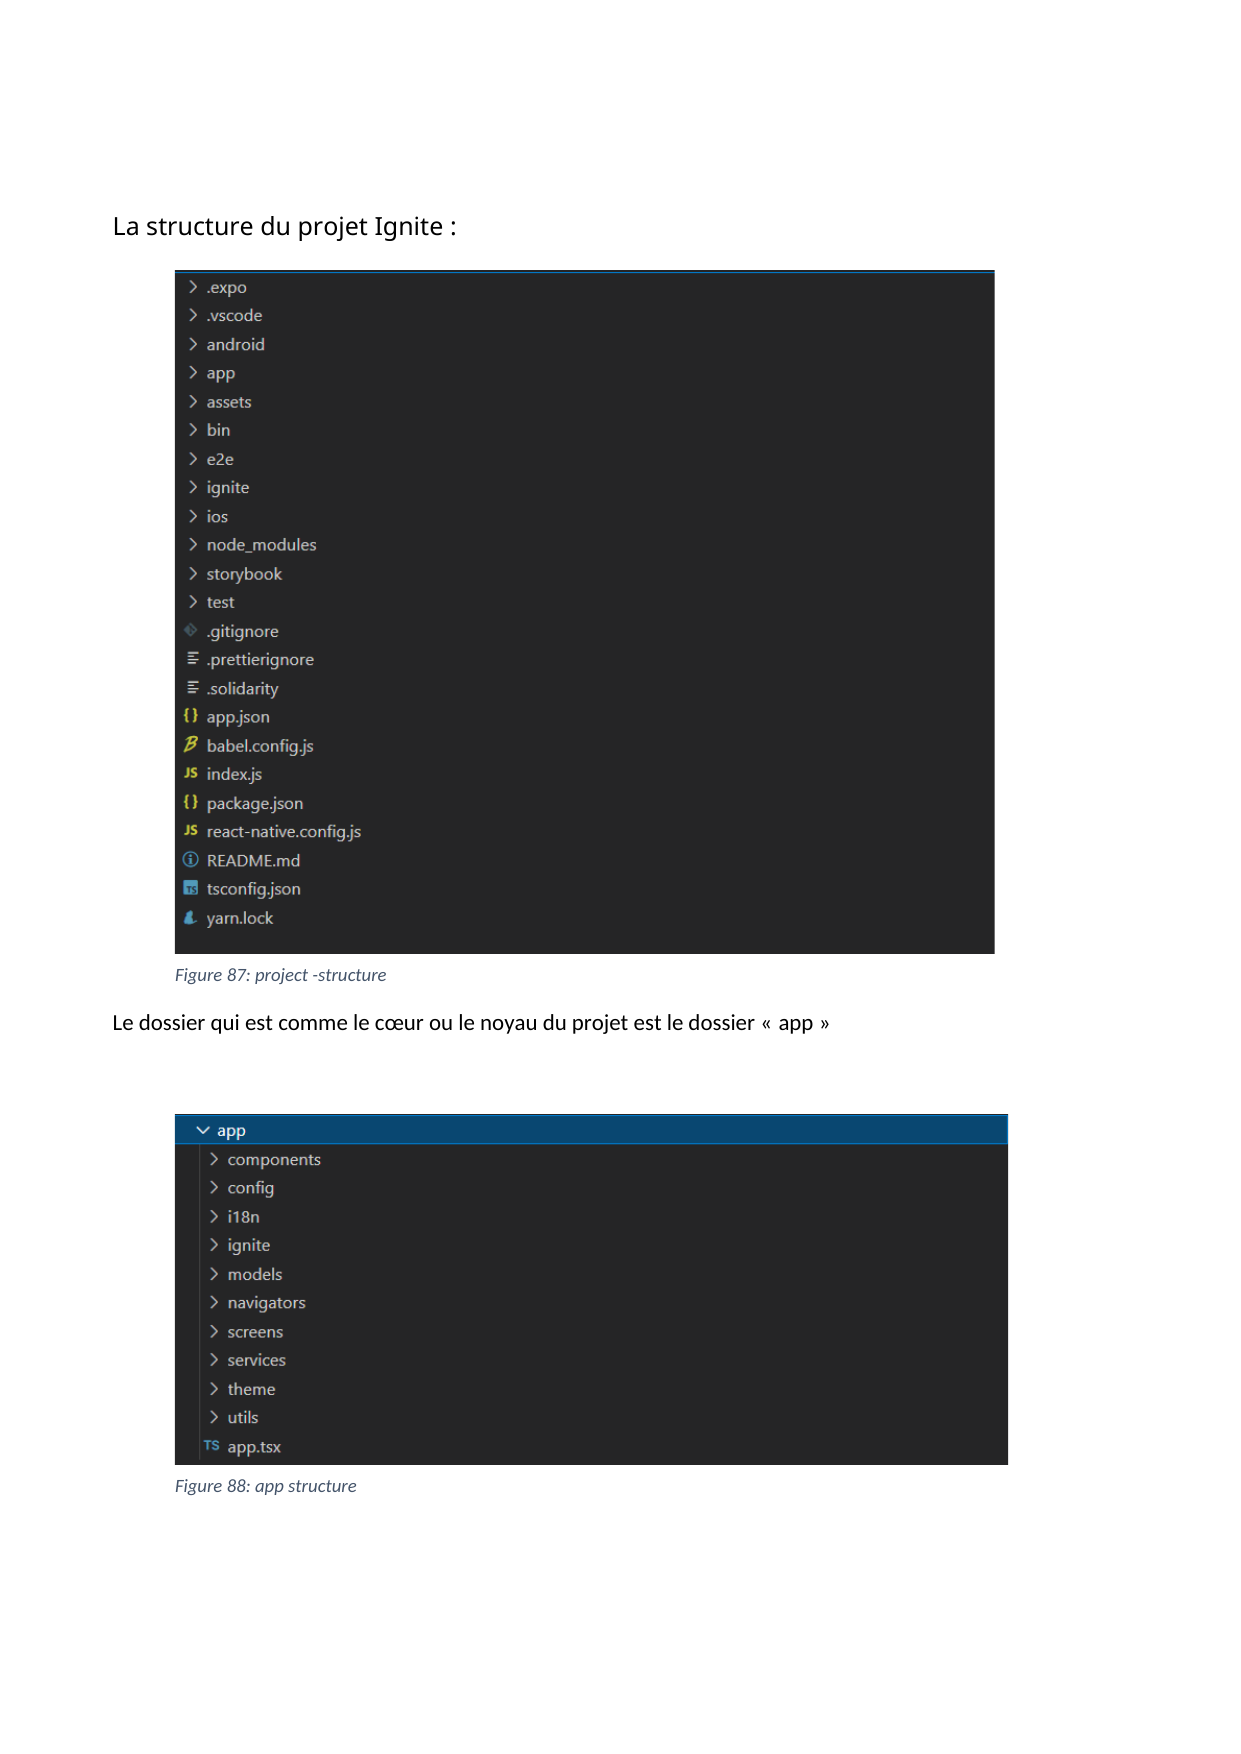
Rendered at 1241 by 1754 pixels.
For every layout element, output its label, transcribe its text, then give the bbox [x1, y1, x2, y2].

text Le dossier qui est comme le cœur ou le noyau du projet est le dossier « app » [112, 1008, 1128, 1036]
picture [174, 270, 995, 954]
picture [174, 1114, 1009, 1465]
subtitle La structure du projet Ignite : [112, 209, 1128, 243]
